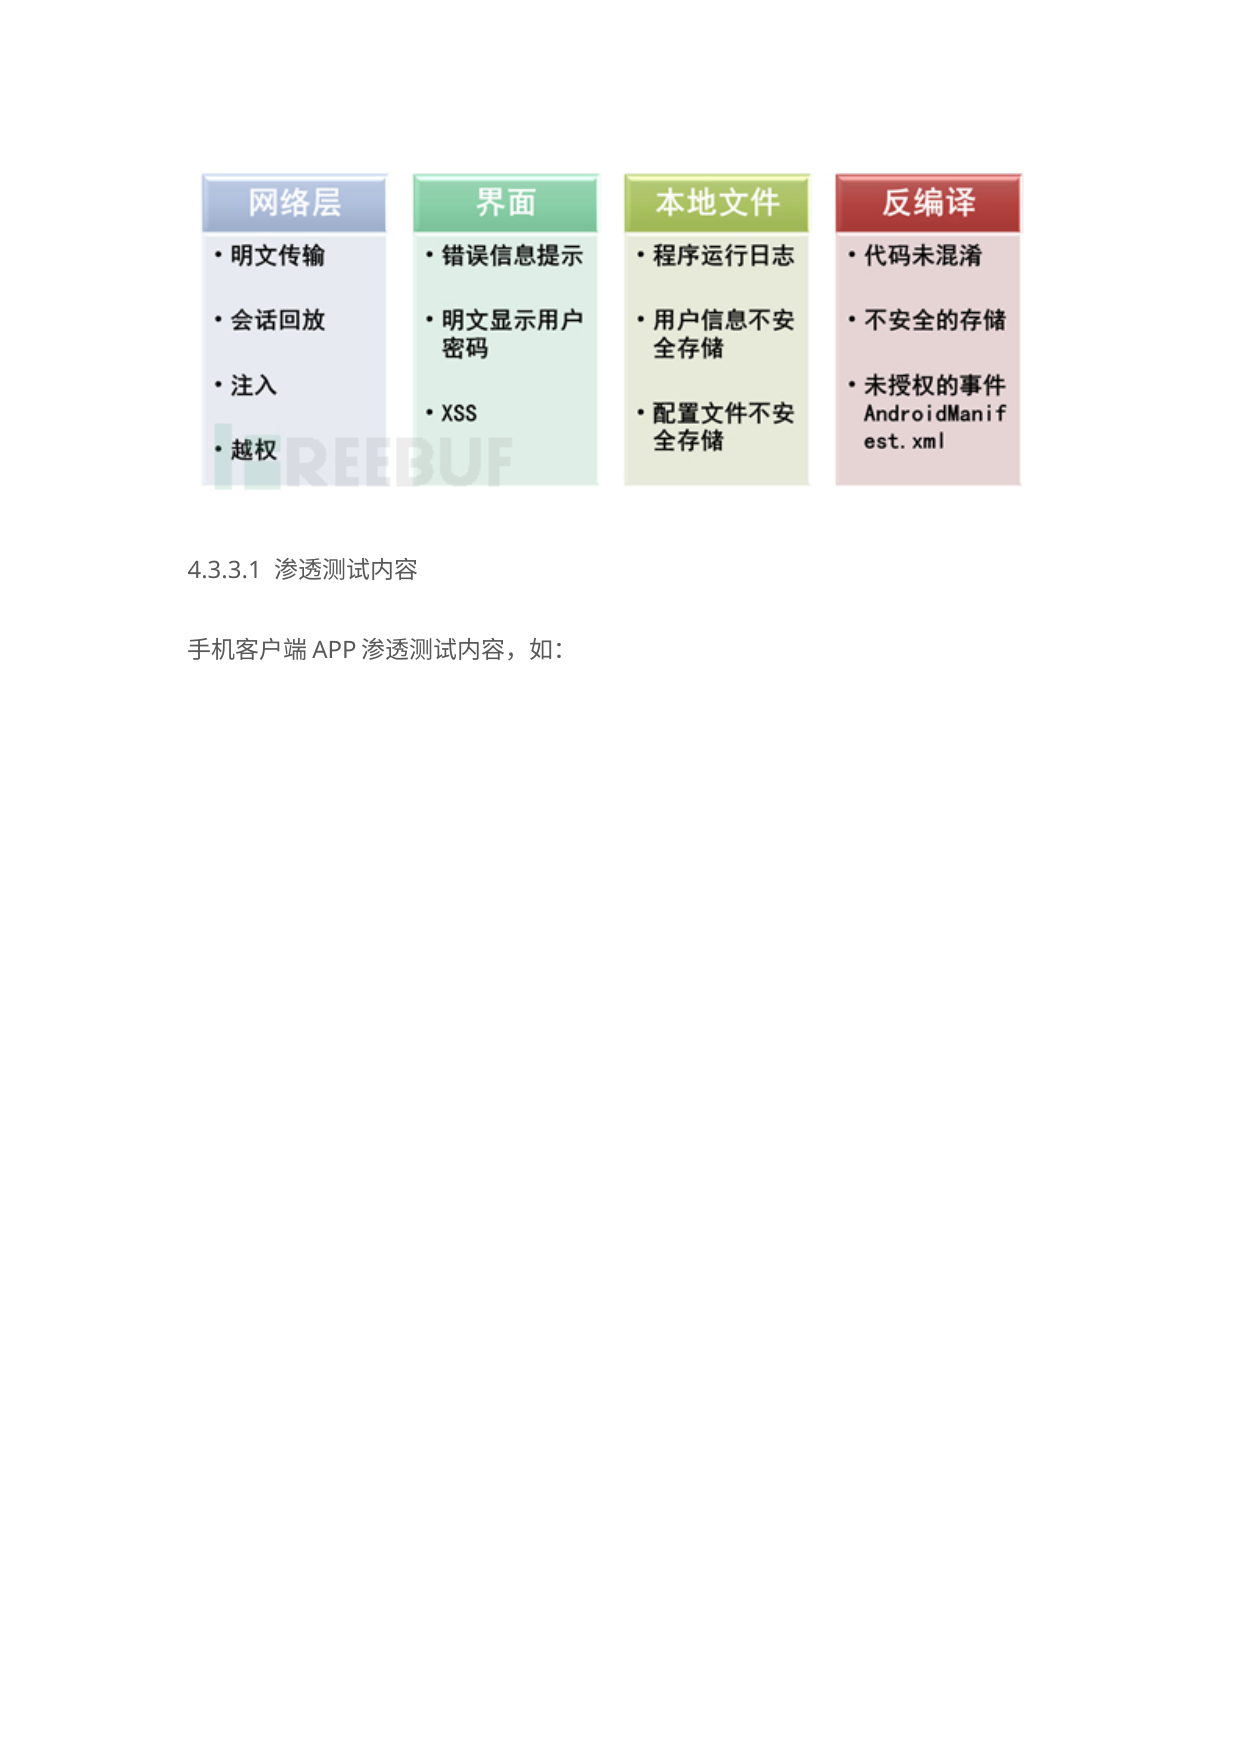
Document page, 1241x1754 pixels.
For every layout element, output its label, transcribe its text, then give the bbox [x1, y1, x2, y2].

text 4.3.3.1 渗透测试内容 [187, 535, 1053, 600]
text 手机客户端APP渗透测试内容，如： [187, 616, 1053, 681]
picture [187, 162, 1030, 501]
